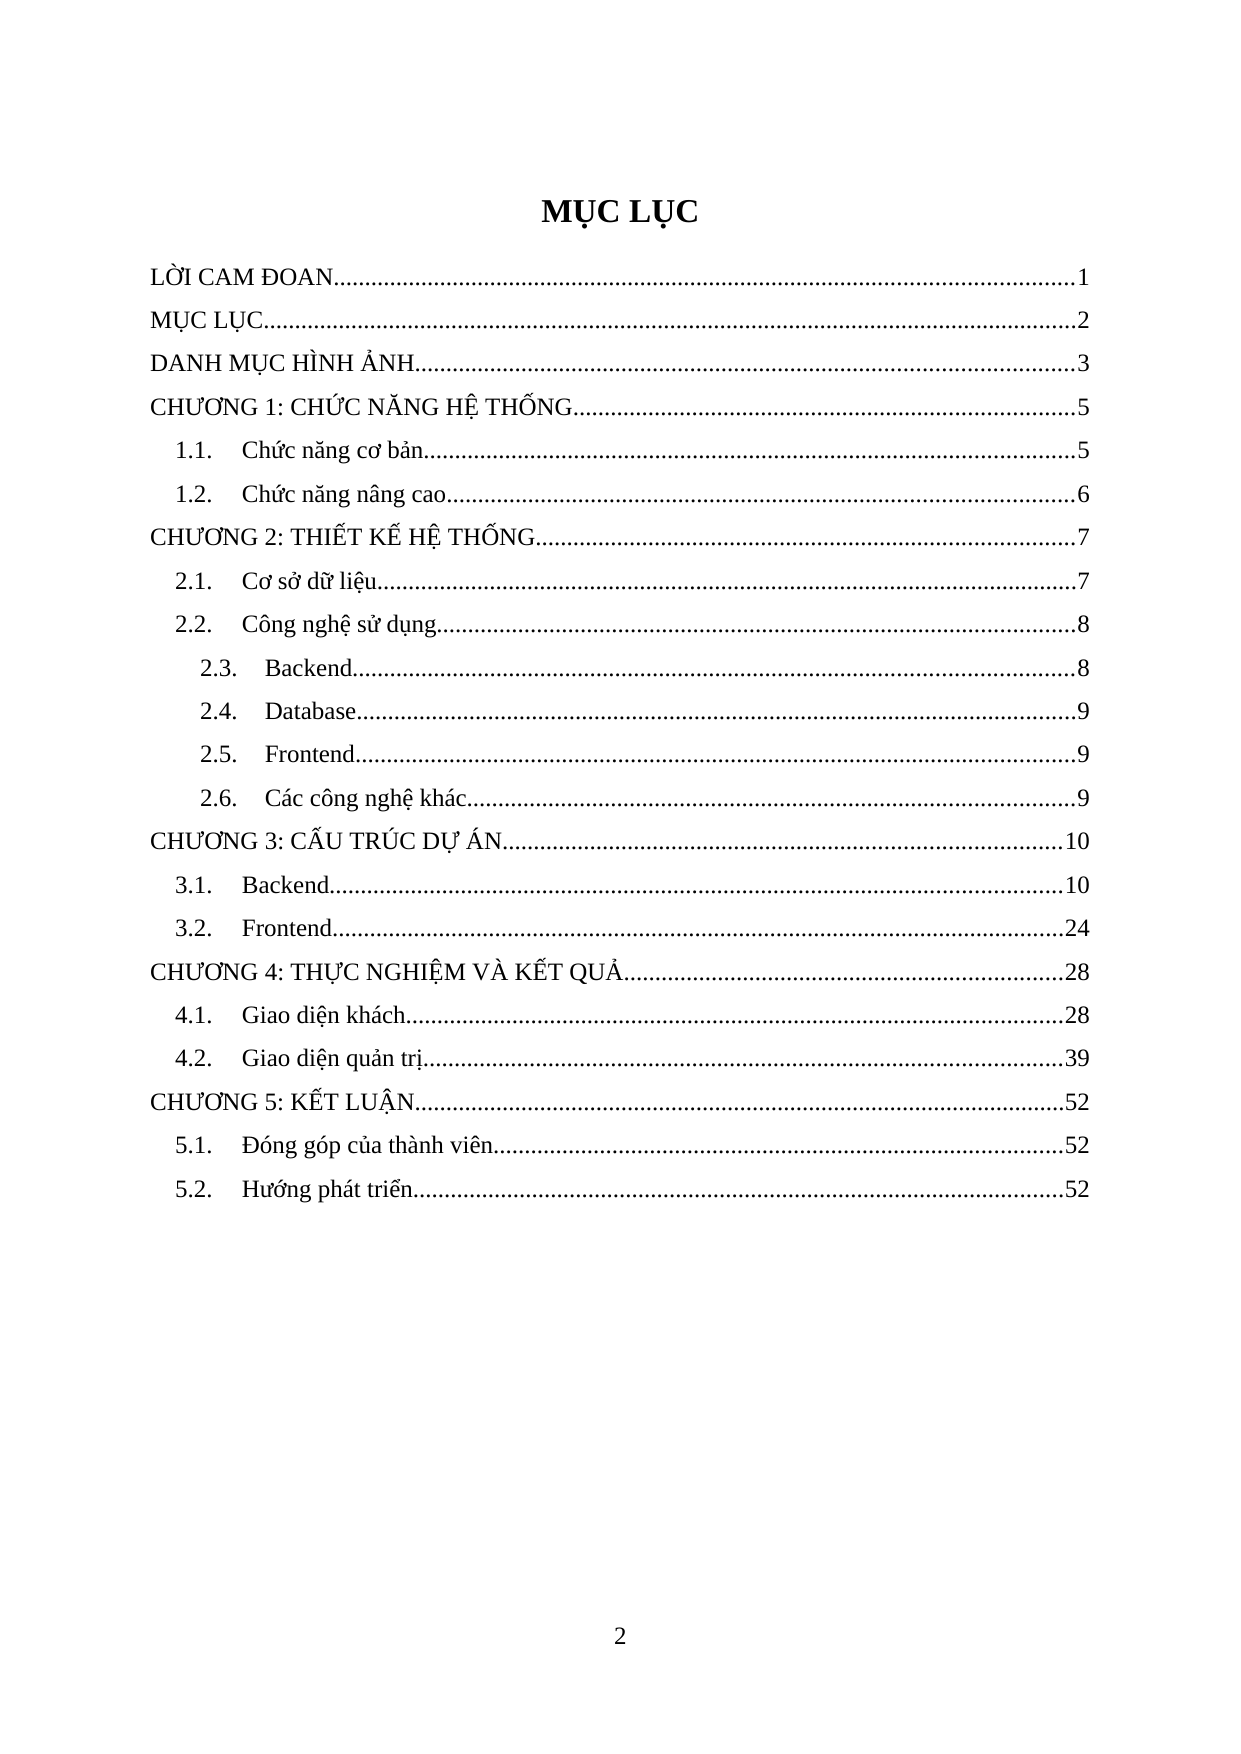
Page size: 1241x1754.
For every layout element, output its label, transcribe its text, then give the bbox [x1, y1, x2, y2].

text 4.2. Giao diện quản trị 39 [175, 1043, 1090, 1072]
text LỜI CAM ĐOAN 1 [150, 262, 1090, 290]
subtitle MỤC LỤC [150, 192, 1090, 230]
text 2.5. Frontend 9 [200, 739, 1090, 768]
text 3.1. Backend 10 [175, 870, 1090, 898]
text MỤC LỤC 2 [150, 305, 1090, 334]
text DANH MỤC HÌNH ẢNH 3 [150, 348, 1090, 377]
text 5.1. Đóng góp của thành viên 52 [175, 1130, 1090, 1159]
text 2.3. Backend 8 [200, 653, 1090, 681]
text CHƯƠNG 2: THIẾT KẾ HỆ THỐNG 7 [150, 522, 1090, 551]
text 2.1. Cơ sở dữ liệu 7 [175, 566, 1090, 594]
text 3.2. Frontend 24 [175, 913, 1090, 942]
text 2.6. Các công nghệ khác 9 [200, 783, 1090, 812]
text 2.4. Database 9 [200, 696, 1090, 725]
text CHƯƠNG 3: CẤU TRÚC DỰ ÁN 10 [150, 826, 1090, 855]
text 1.2. Chức năng nâng cao 6 [175, 479, 1090, 508]
text CHƯƠNG 1: CHỨC NĂNG HỆ THỐNG 5 [150, 392, 1090, 421]
text CHƯƠNG 4: THỰC NGHIỆM VÀ KẾT QUẢ 28 [150, 957, 1090, 985]
text CHƯƠNG 5: KẾT LUẬN 52 [150, 1087, 1090, 1116]
text 2.2. Công nghệ sử dụng 8 [175, 609, 1090, 638]
text 5.2. Hướng phát triển 52 [175, 1174, 1090, 1203]
text 1.1. Chức năng cơ bản 5 [175, 435, 1090, 464]
text 4.1. Giao diện khách 28 [175, 1000, 1090, 1029]
